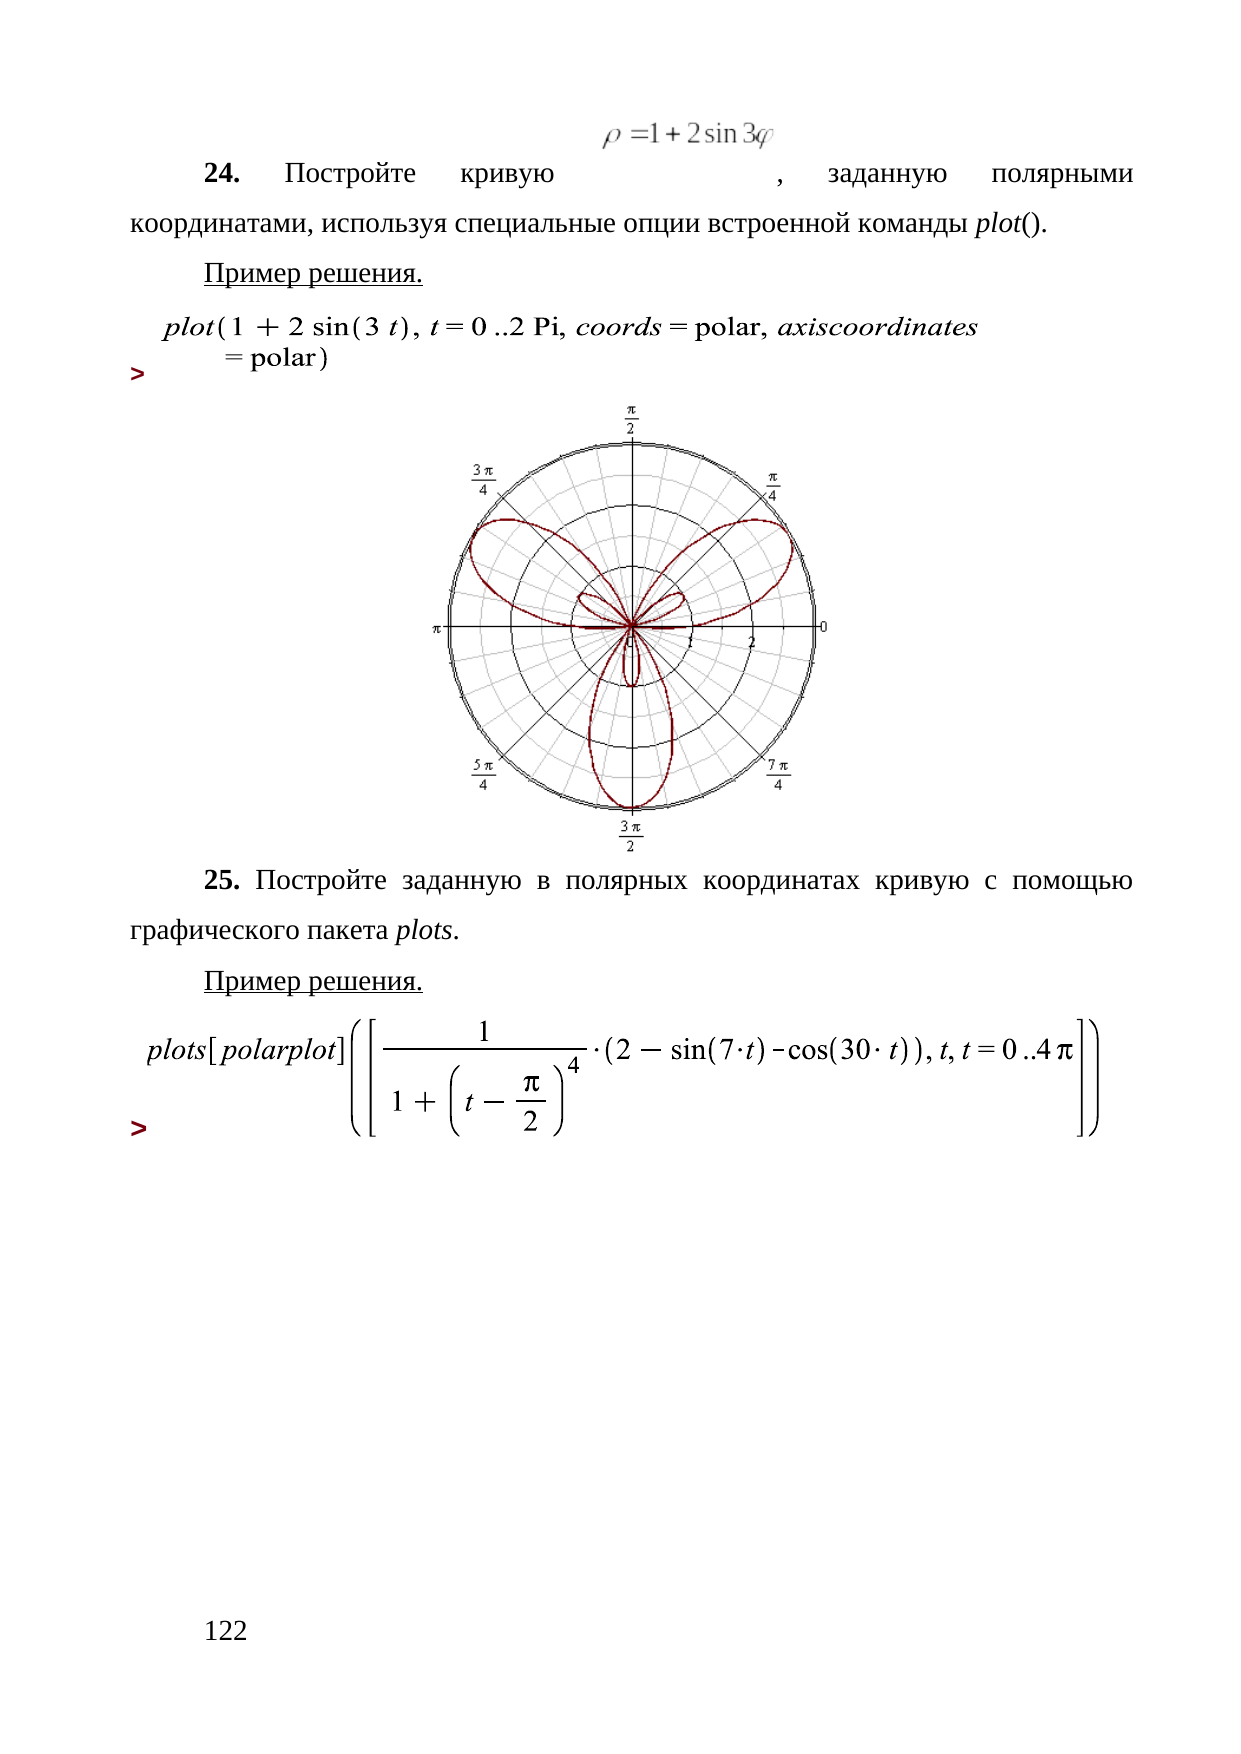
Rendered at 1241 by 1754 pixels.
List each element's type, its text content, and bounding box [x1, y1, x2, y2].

text > [130, 306, 1134, 390]
text 25. Постройте заданную в полярных координатах кривую с помощью графического пакета plots. [130, 862, 1134, 946]
text 24. Постройте кривую , заданную полярными координатами, используя специальные опции встроенной команды plot(). [130, 118, 1134, 239]
text Пример решения. [130, 963, 1134, 996]
text Пример решения. [130, 256, 1134, 289]
text > [130, 1013, 1134, 1147]
picture [396, 390, 868, 862]
